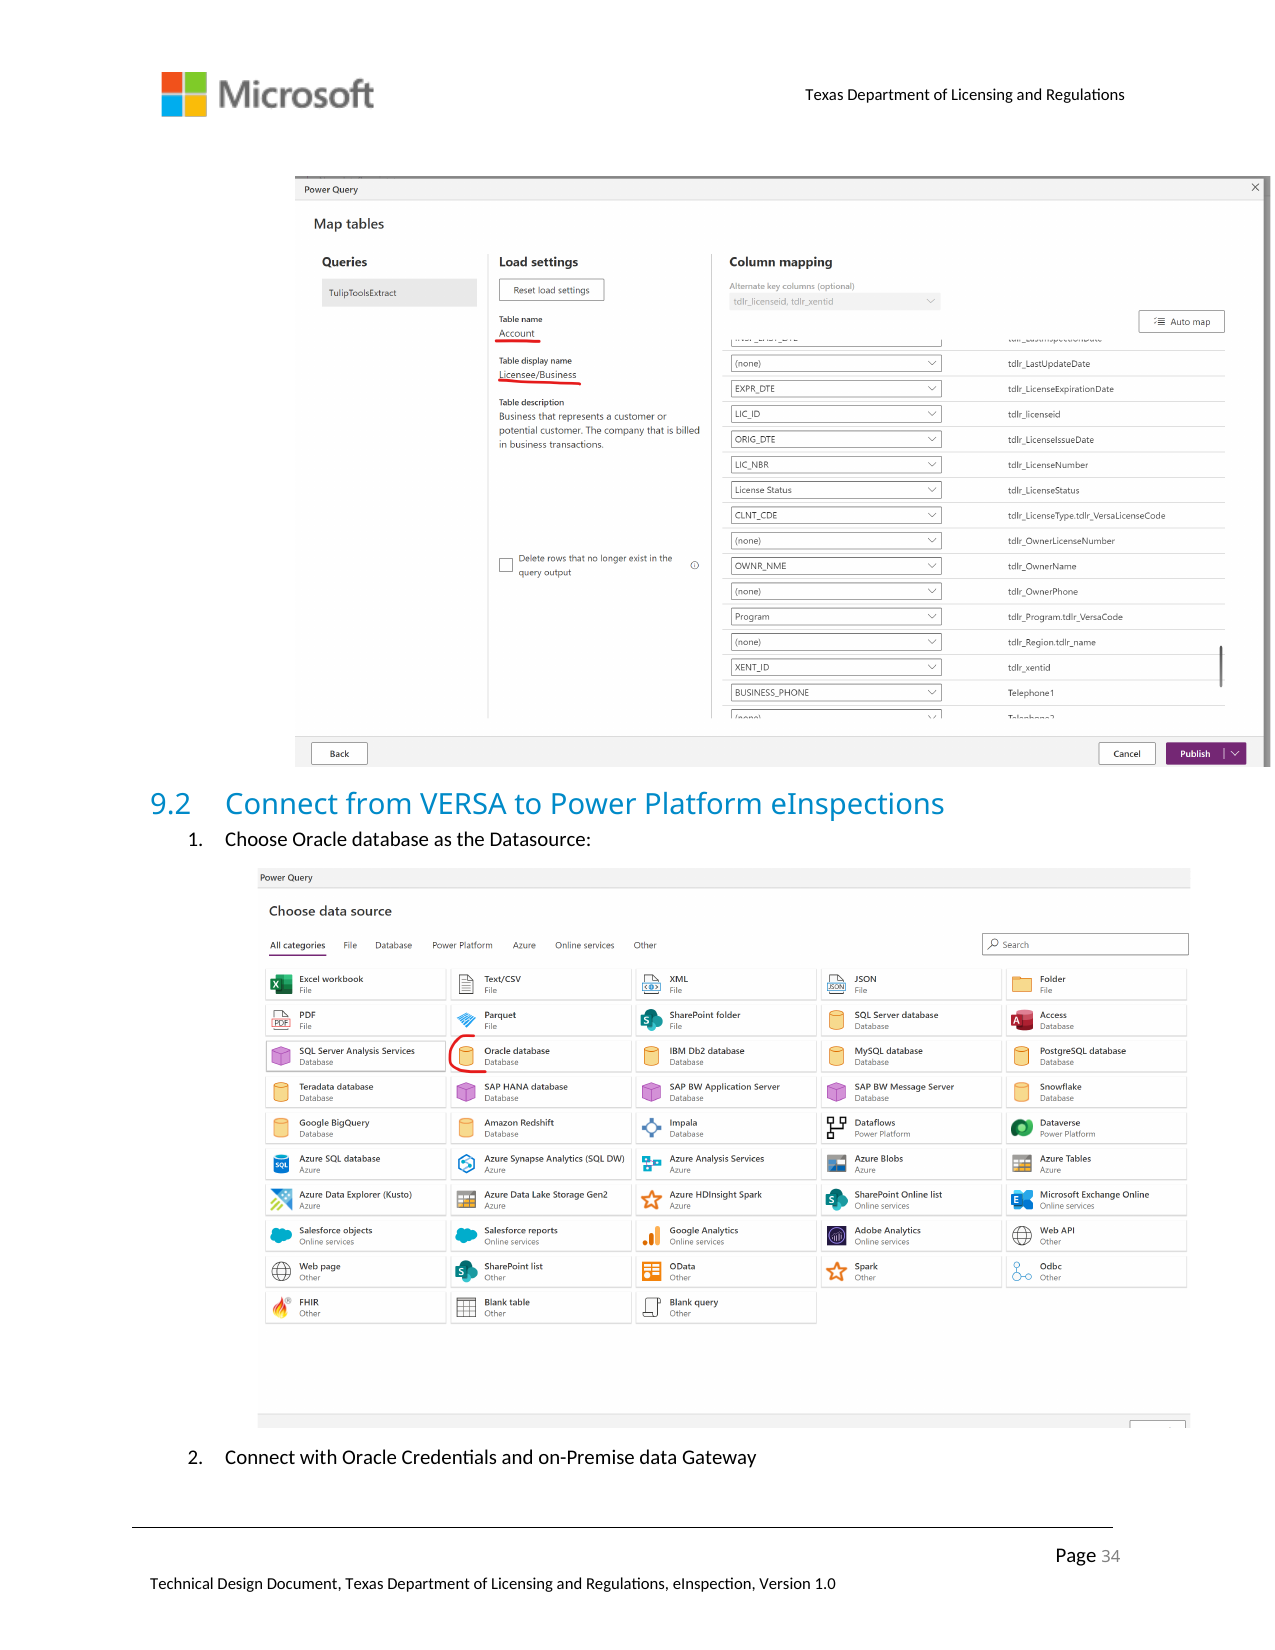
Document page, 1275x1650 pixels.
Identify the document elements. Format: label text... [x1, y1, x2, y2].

picture [295, 176, 1271, 767]
picture [161, 72, 374, 118]
picture [257, 868, 1191, 1428]
list Connect with Oracle Credentials and on-Premise data Gateway [187, 1444, 1125, 1469]
list Choose Oracle database as the Datasource: [187, 827, 1125, 852]
subtitle Connect from VERSA to Power Platform eInspections [150, 783, 1125, 823]
